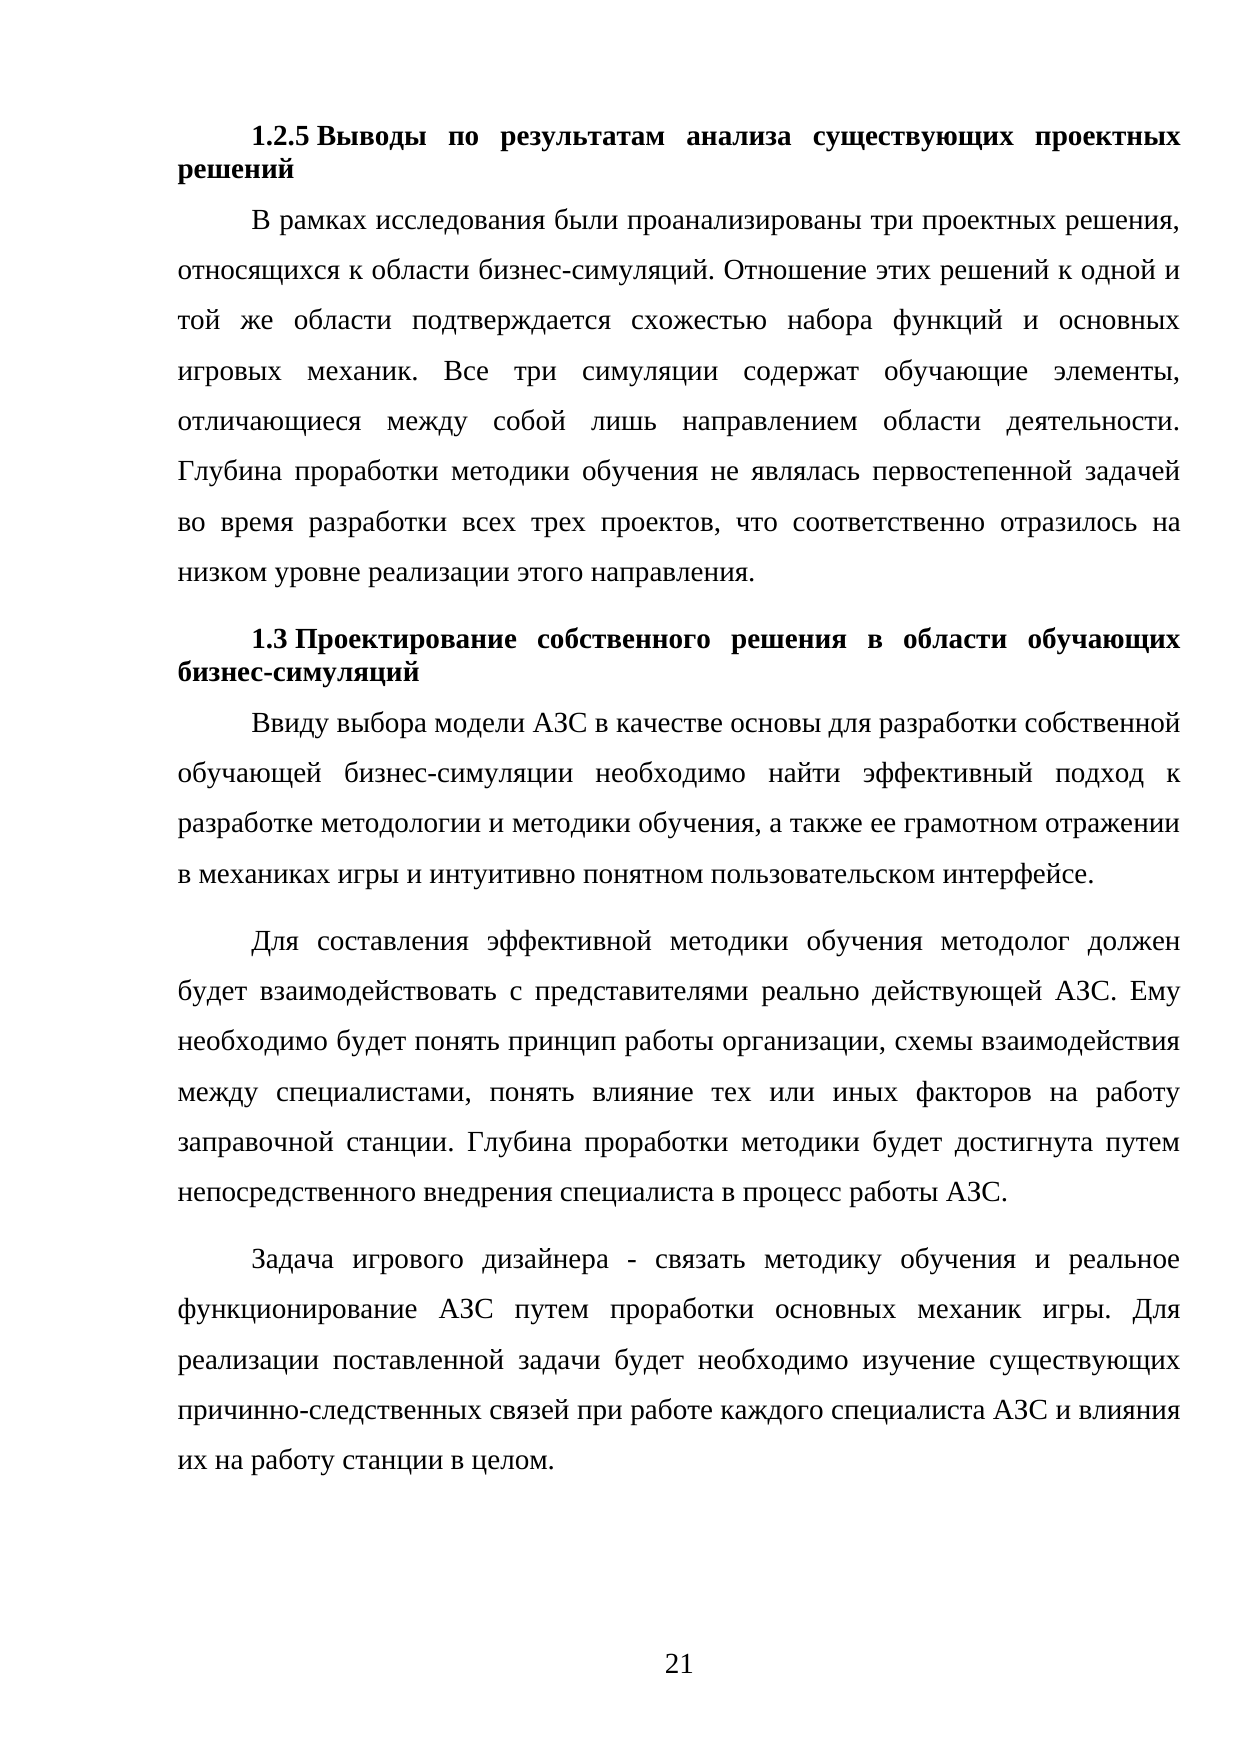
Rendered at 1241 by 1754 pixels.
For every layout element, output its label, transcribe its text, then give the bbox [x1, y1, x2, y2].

text Выводы по результатам анализа существующих проектных решений [177, 118, 1181, 185]
text Задача игрового дизайнера - связать методику обучения и реальное функционирование АЗС путем проработки основных механик игры. Для реализации поставленной задачи будет необходимо изучение существующих причинно-следственных связей при работе каждого специалиста АЗС и влияния их на работу станции в целом. [177, 1241, 1181, 1476]
text Ввиду выбора модели АЗС в качестве основы для разработки собственной обучающей бизнес-симуляции необходимо найти эффективный подход к разработке методологии и методики обучения, а также ее грамотном отражении в механиках игры и интуитивно понятном пользовательском интерфейсе. [177, 705, 1181, 889]
text Для составления эффективной методики обучения методолог должен будет взаимодействовать с представителями реально действующей АЗС. Ему необходимо будет понять принцип работы организации, схемы взаимодействия между специалистами, понять влияние тех или иных факторов на работу заправочной станции. Глубина проработки методики будет достигнута путем непосредственного внедрения специалиста в процесс работы АЗС. [177, 923, 1181, 1208]
text Проектирование собственного решения в области обучающих бизнес-симуляций [177, 621, 1181, 688]
text В рамках исследования были проанализированы три проектных решения, относящихся к области бизнес-симуляций. Отношение этих решений к одной и той же области подтверждается схожестью набора функций и основных игровых механик. Все три симуляции содержат обучающие элементы, отличающиеся между собой лишь направлением области деятельности. Глубина проработки методики обучения не являлась первостепенной задачей во время разработки всех трех проектов, что соответственно отразилось на низком уровне реализации этого направления. [177, 202, 1181, 588]
